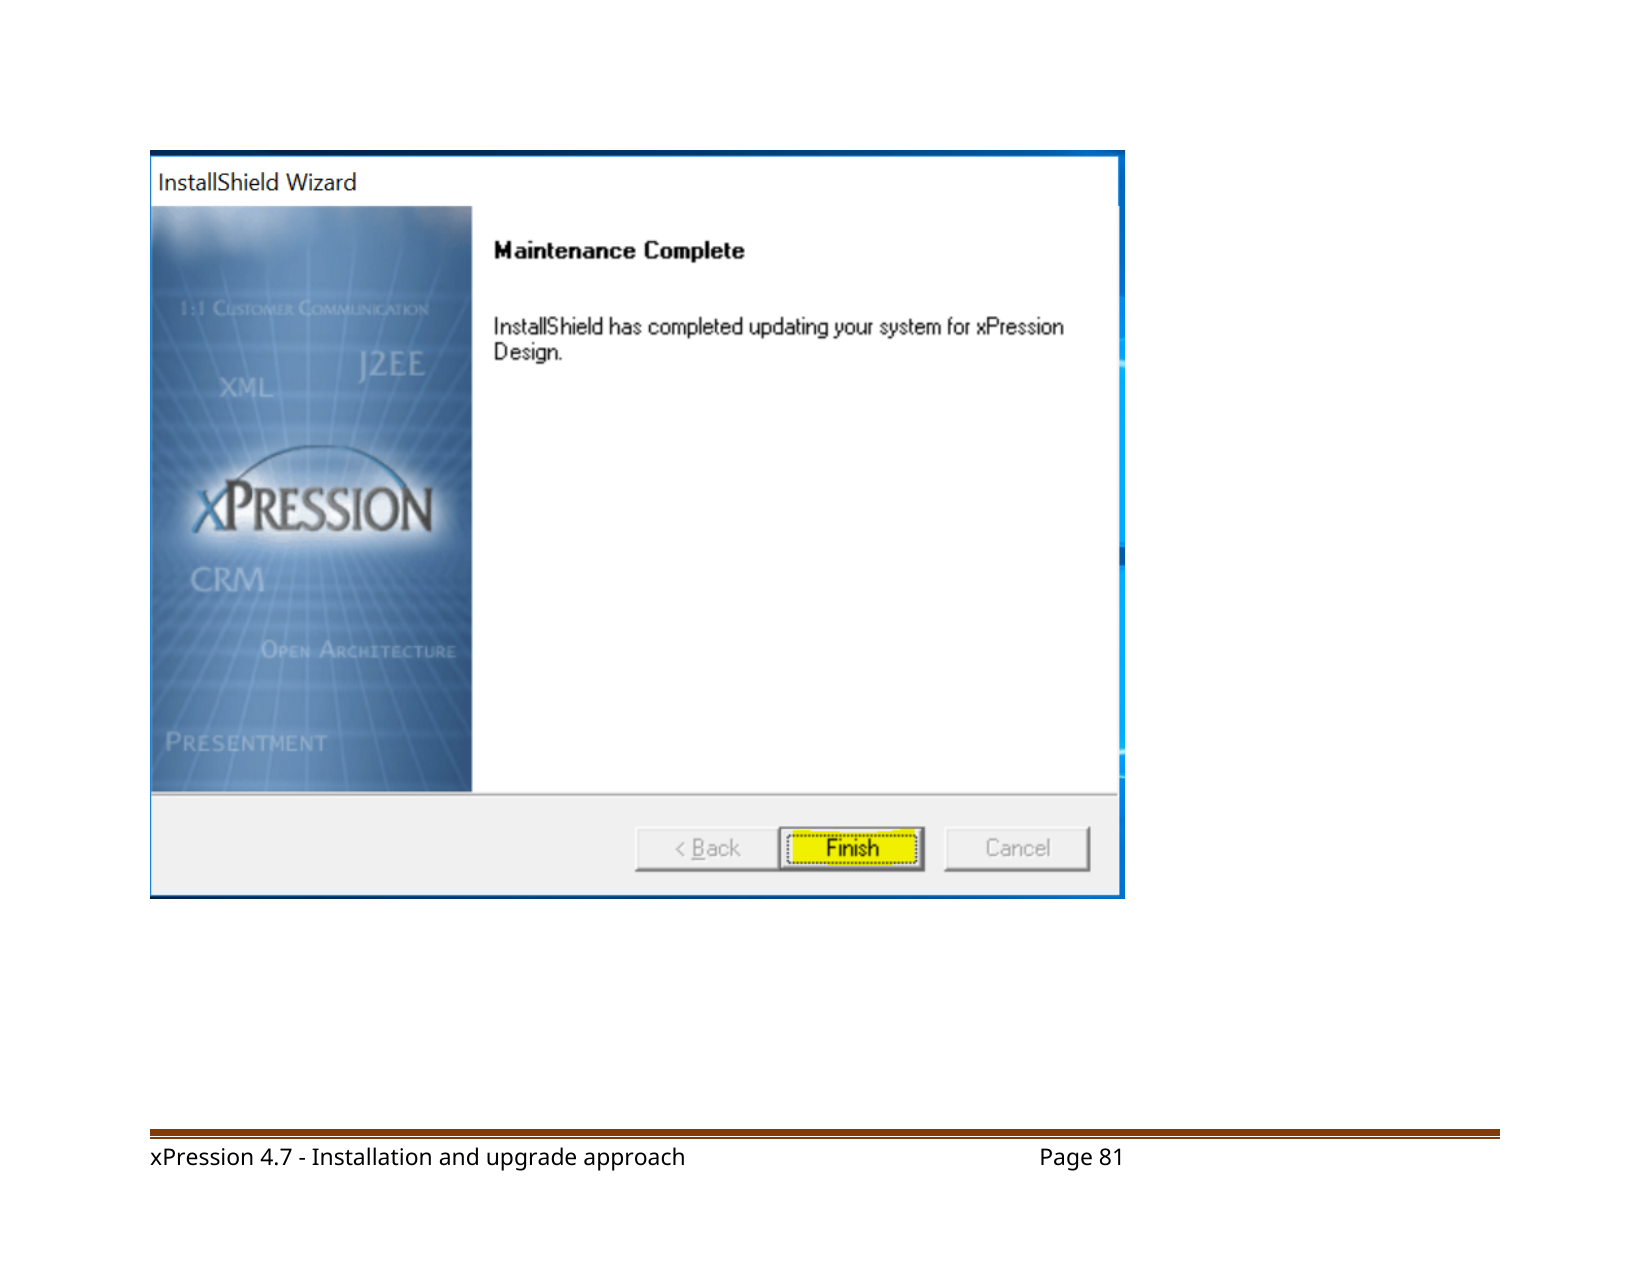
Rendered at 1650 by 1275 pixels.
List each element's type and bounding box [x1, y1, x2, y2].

picture [150, 150, 1125, 899]
